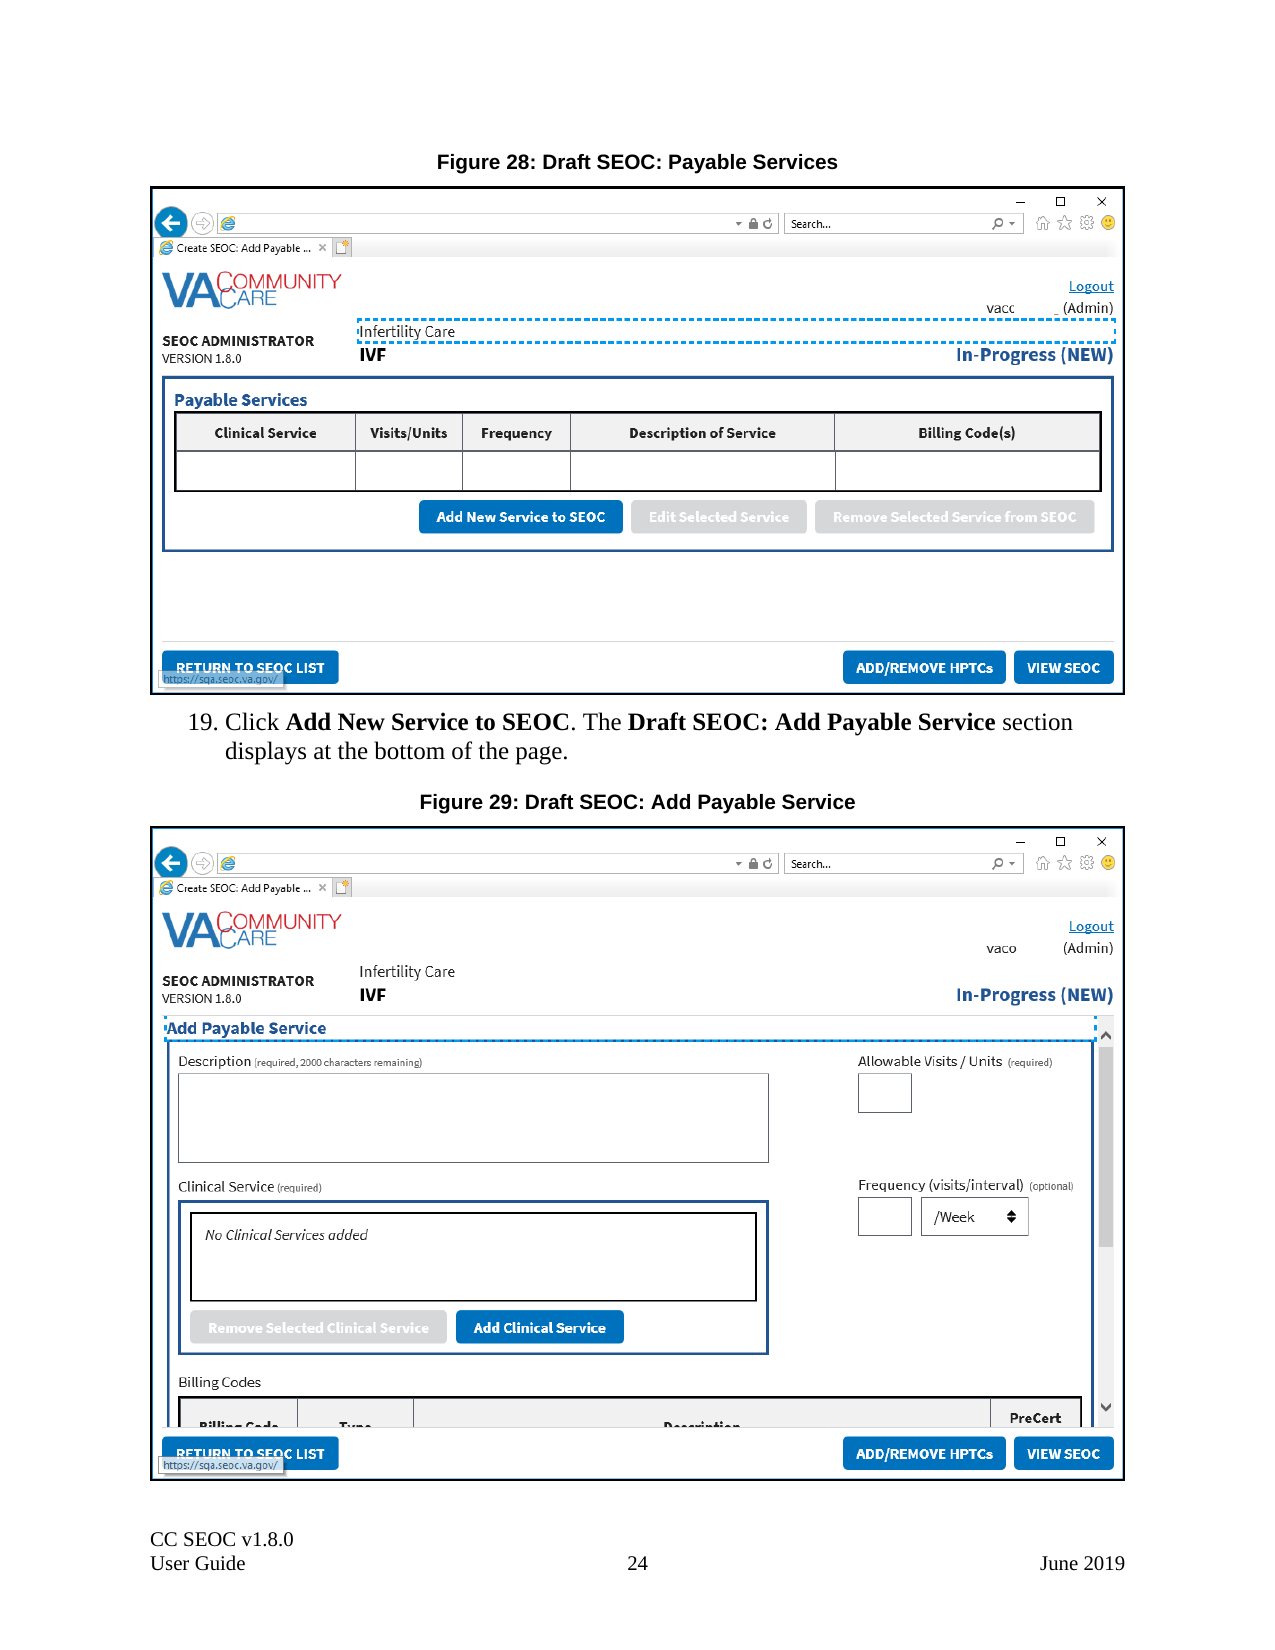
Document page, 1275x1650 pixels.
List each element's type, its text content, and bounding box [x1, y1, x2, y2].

picture [152, 828, 1123, 1479]
text Figure 29: Draft SEOC: Add Payable Service [150, 790, 1125, 814]
text Figure 28: Draft SEOC: Payable Services [150, 150, 1125, 174]
text Click Add New Service to SEOC. The Draft SEOC: Add Payable Service section displays at the bottom of the page. [187, 707, 1125, 765]
picture [152, 189, 1123, 693]
